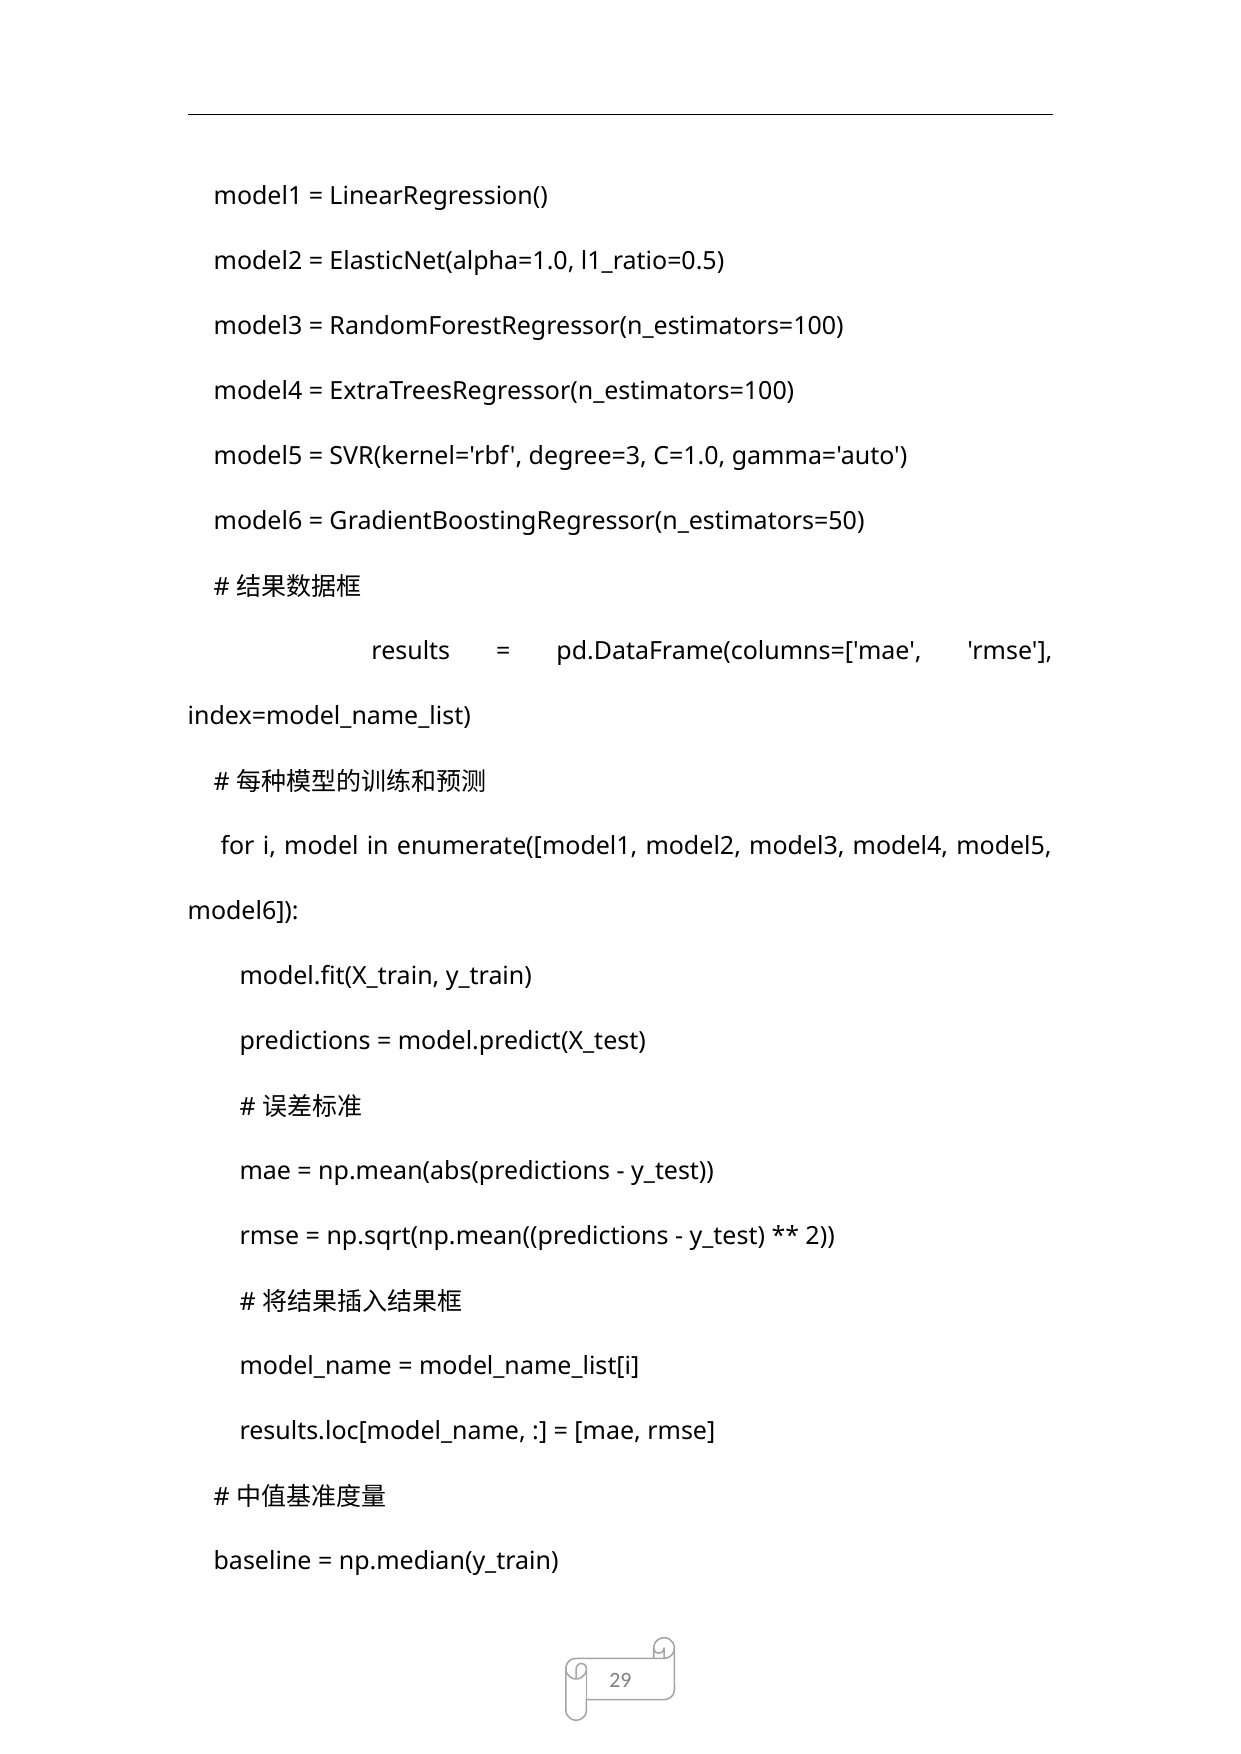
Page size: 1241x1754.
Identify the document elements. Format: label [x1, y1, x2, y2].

text [187, 162, 1053, 1592]
